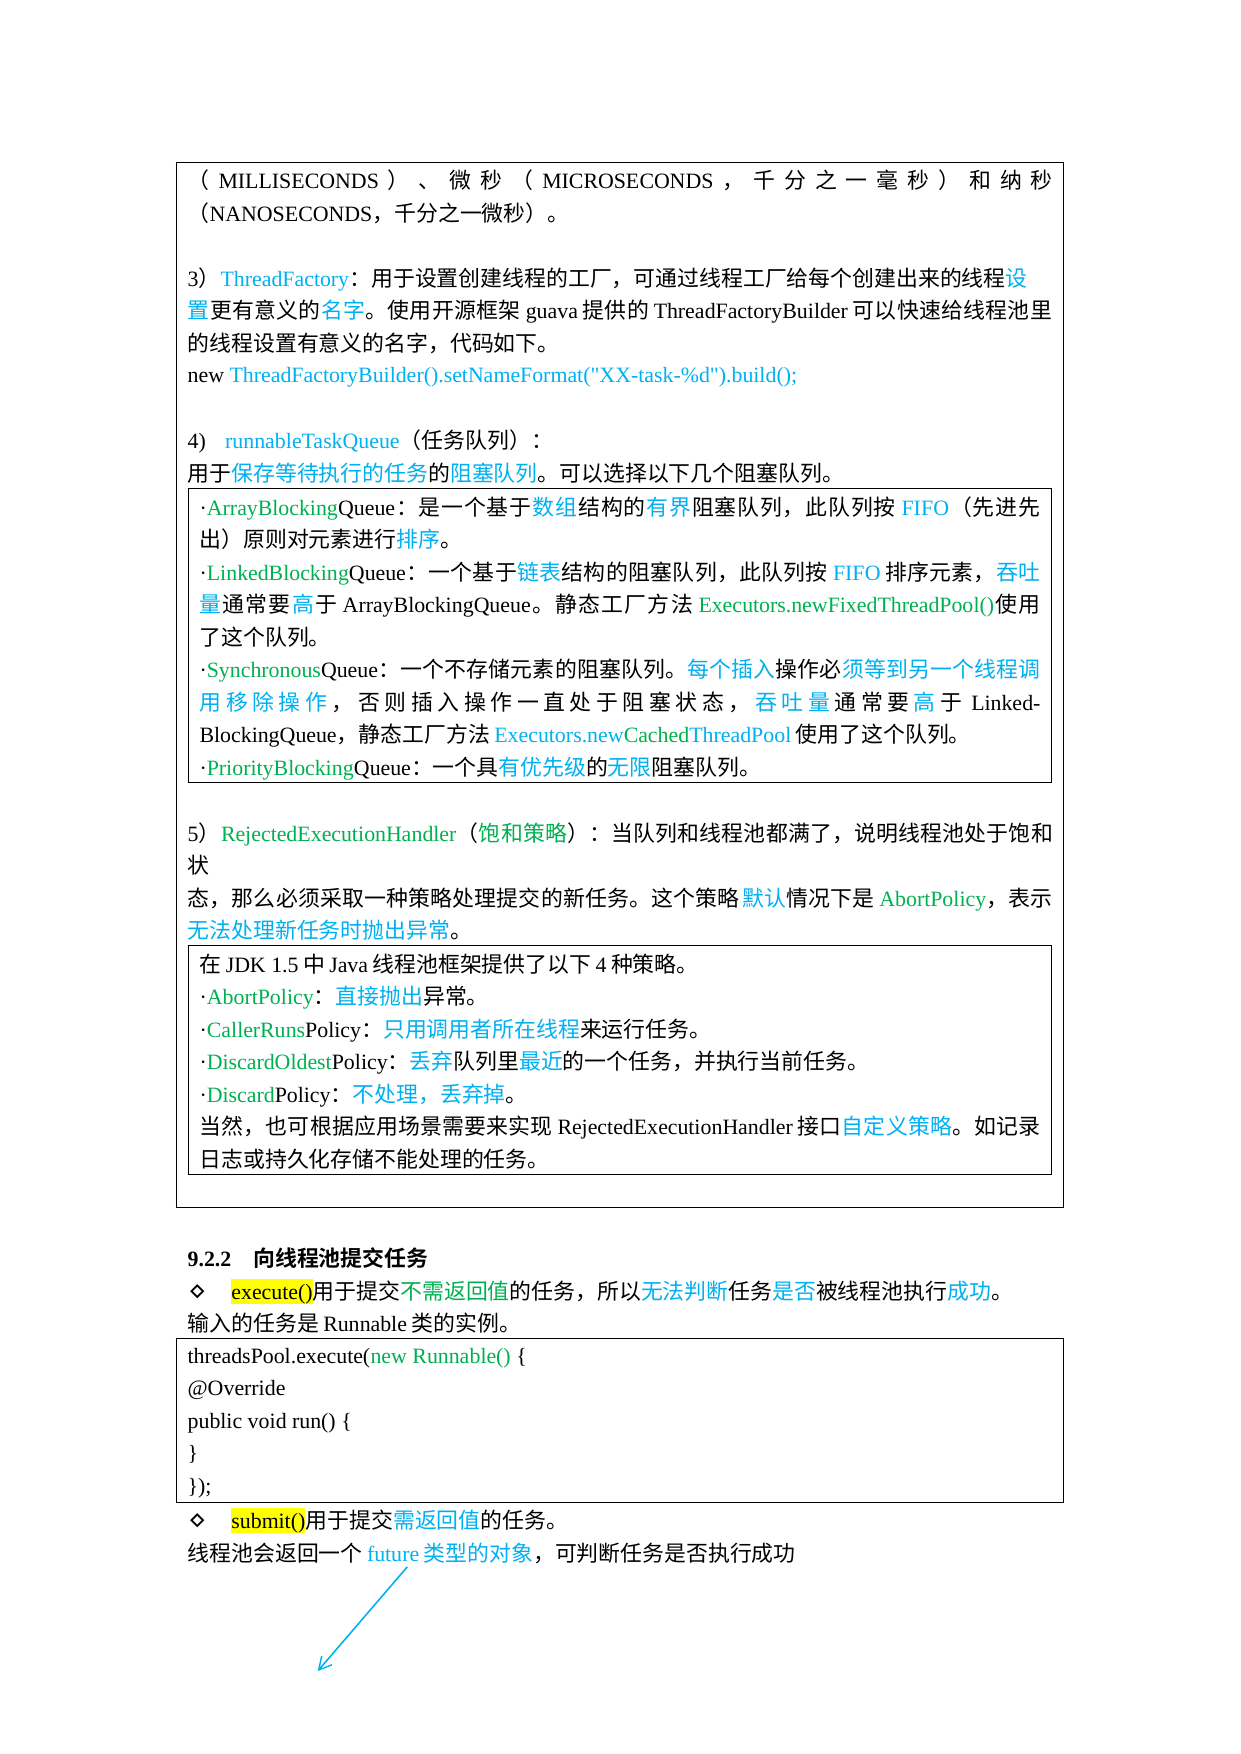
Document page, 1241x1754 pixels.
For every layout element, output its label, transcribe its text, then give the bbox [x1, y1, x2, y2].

picture [684, 367, 695, 382]
text 输入的任务是Runnable类的实例。 [187, 1306, 1053, 1338]
picture [294, 604, 309, 614]
picture [915, 702, 930, 712]
list execute()用于提交不需返回值的任务，所以无法判断任务是否被线程池执行成功。 [187, 1273, 1053, 1306]
table_header threadsPool.execute(new Runnable() { @Override public void run() { } }); [177, 1339, 1063, 1502]
list submit()用于提交需返回值的任务。 [187, 1503, 1053, 1535]
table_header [177, 163, 1063, 1207]
text 线程池会返回一个future类型的对象，可判断任务是否执行成功 [187, 1535, 1053, 1568]
text 9.2.2 向线程池提交任务 [187, 1241, 1053, 1273]
picture [801, 1288, 809, 1294]
